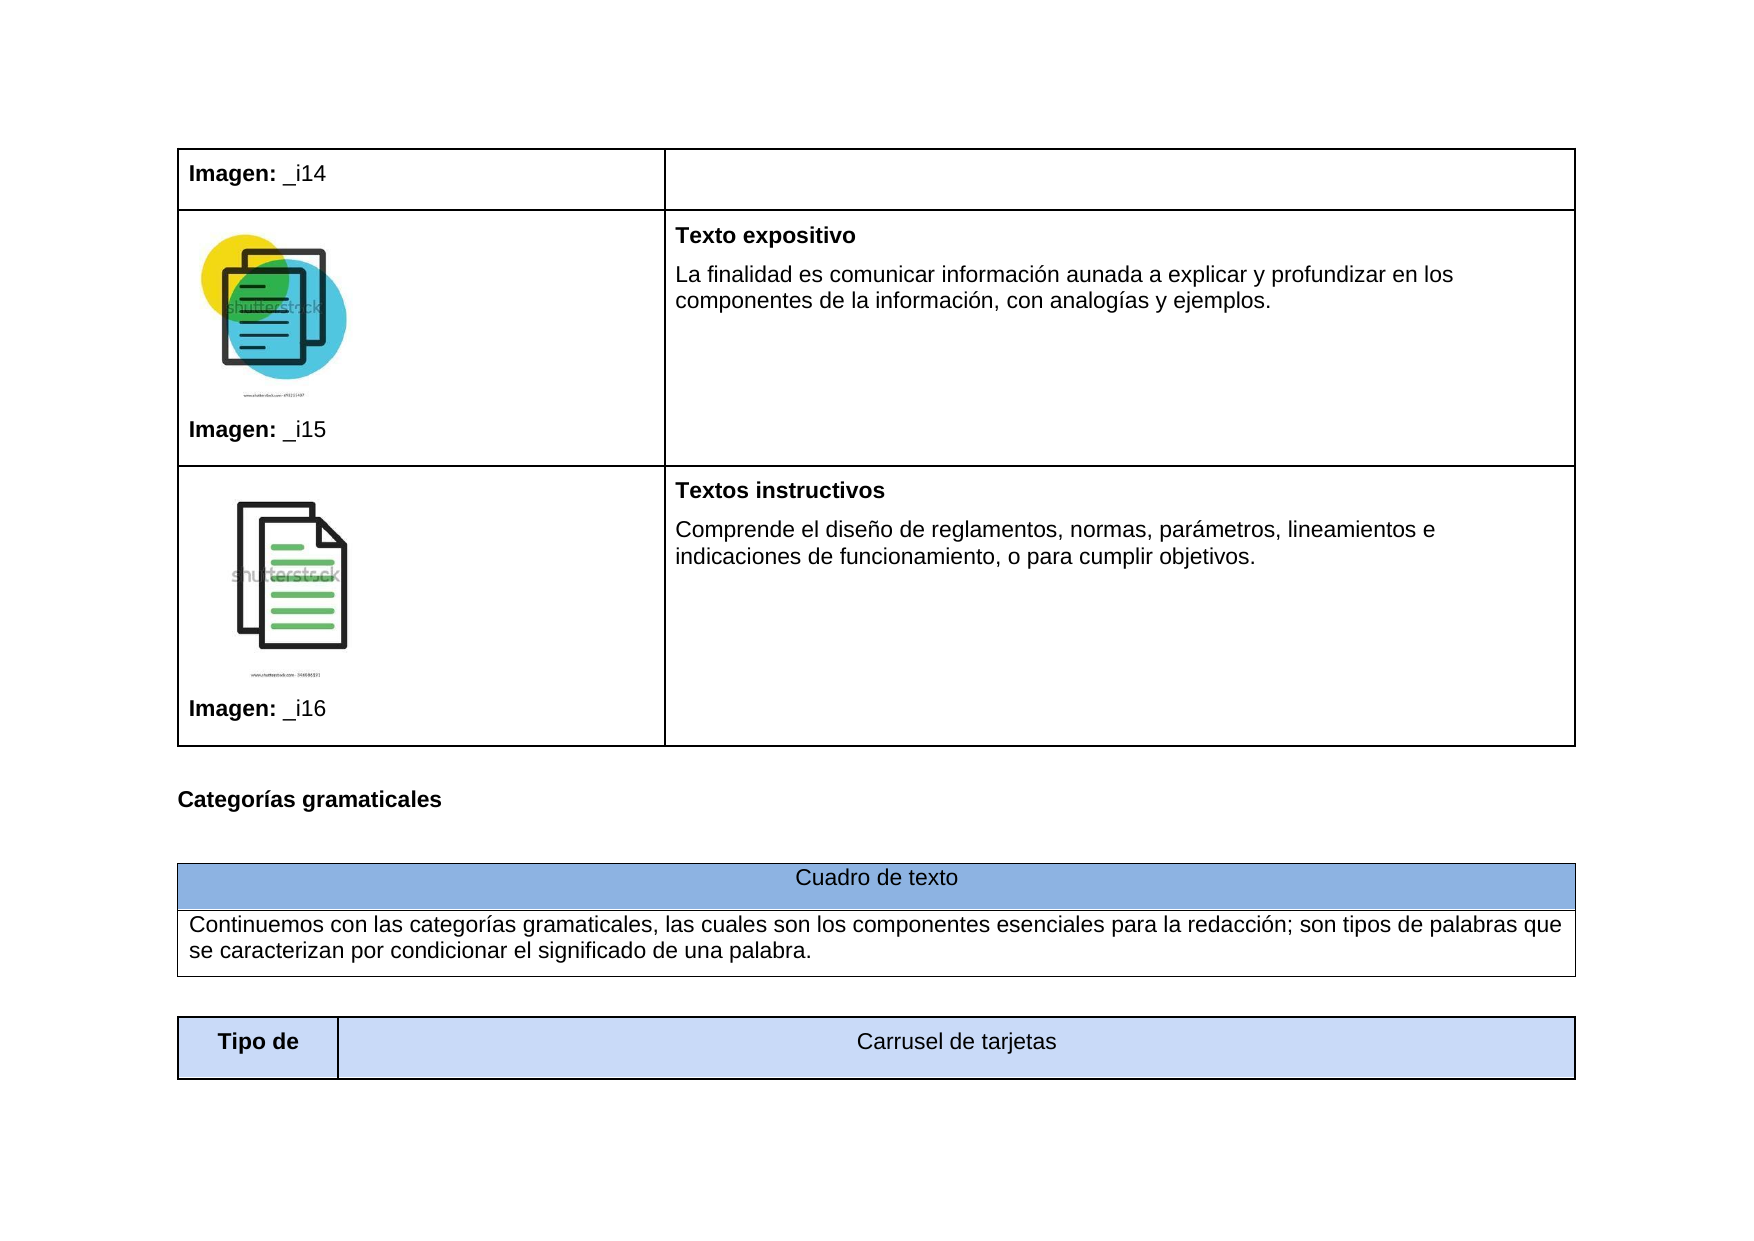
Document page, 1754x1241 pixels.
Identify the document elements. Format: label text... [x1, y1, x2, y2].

table_cell Texto expositivo La finalidad es comunicar información aunada a explicar y profundizar en los componentes de la información, con analogías y ejemplos. [666, 211, 1574, 465]
table_cell Imagen: _i14 [179, 150, 664, 209]
table_cell Textos instructivos Comprende el diseño de reglamentos, normas, parámetros, lineamientos e indicaciones de funcionamiento, o para cumplir objetivos. [666, 467, 1574, 745]
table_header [339, 1018, 1574, 1077]
table_cell Imagen: _i16 [179, 467, 664, 745]
picture [188, 221, 359, 398]
picture [188, 477, 383, 678]
table_header Cuadro de texto [178, 864, 1575, 909]
table_cell Imagen: _i15 [179, 211, 664, 465]
table_cell Continuemos con las categorías gramaticales, las cuales son los componentes esenciales para la redacción; son tipos de palabras que se caracterizan por condicionar el significado de una palabra. [178, 911, 1575, 976]
text Categorías gramaticales [177, 786, 1577, 812]
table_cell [666, 150, 1574, 209]
table_header Tipo de recurso [179, 1018, 337, 1077]
